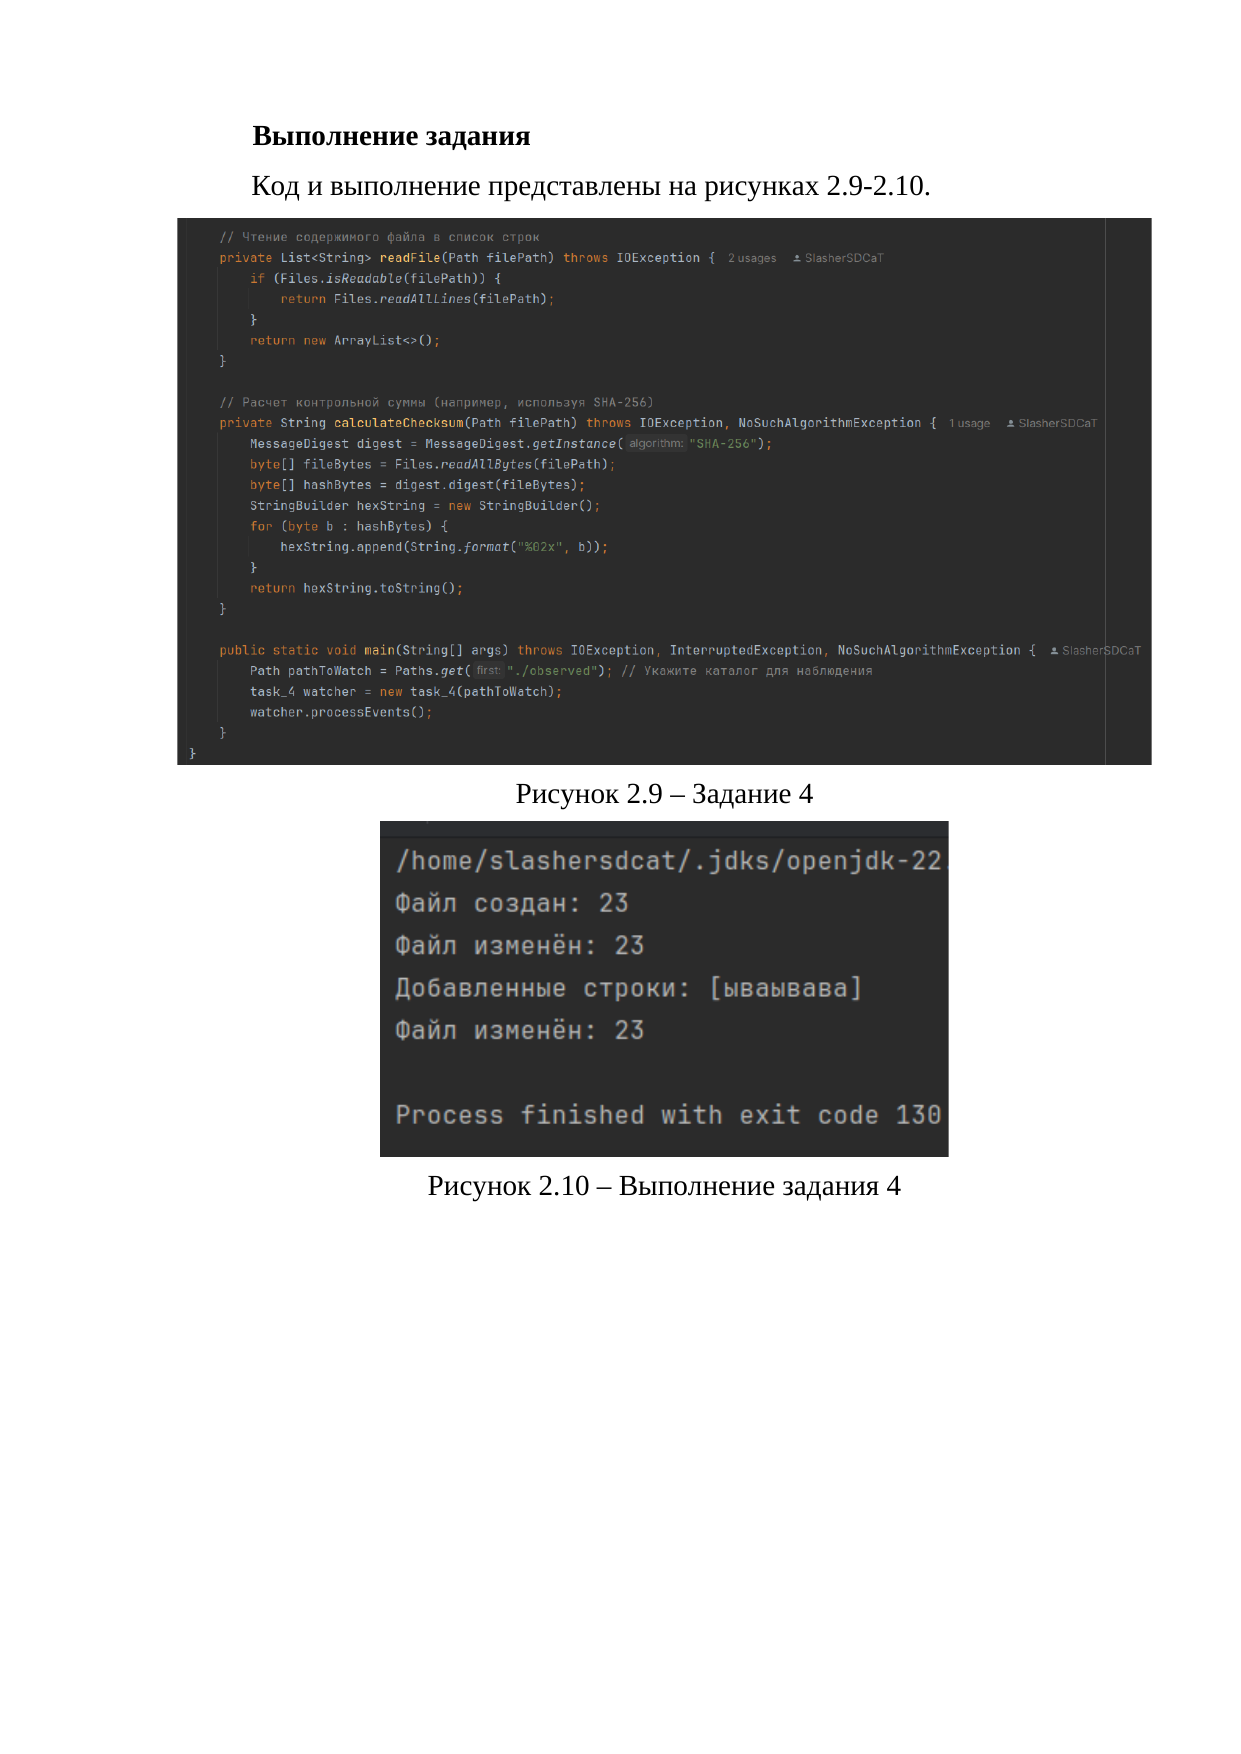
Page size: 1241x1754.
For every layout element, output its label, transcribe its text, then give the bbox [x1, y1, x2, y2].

picture [380, 821, 949, 1157]
text Код и выполнение представлены на рисунках 2.9-2.10. [177, 168, 1152, 202]
picture [177, 218, 1152, 765]
list Выполнение задания [252, 118, 1152, 152]
text Рисунок 2.10 – Выполнение задания 4 [177, 1168, 1152, 1202]
